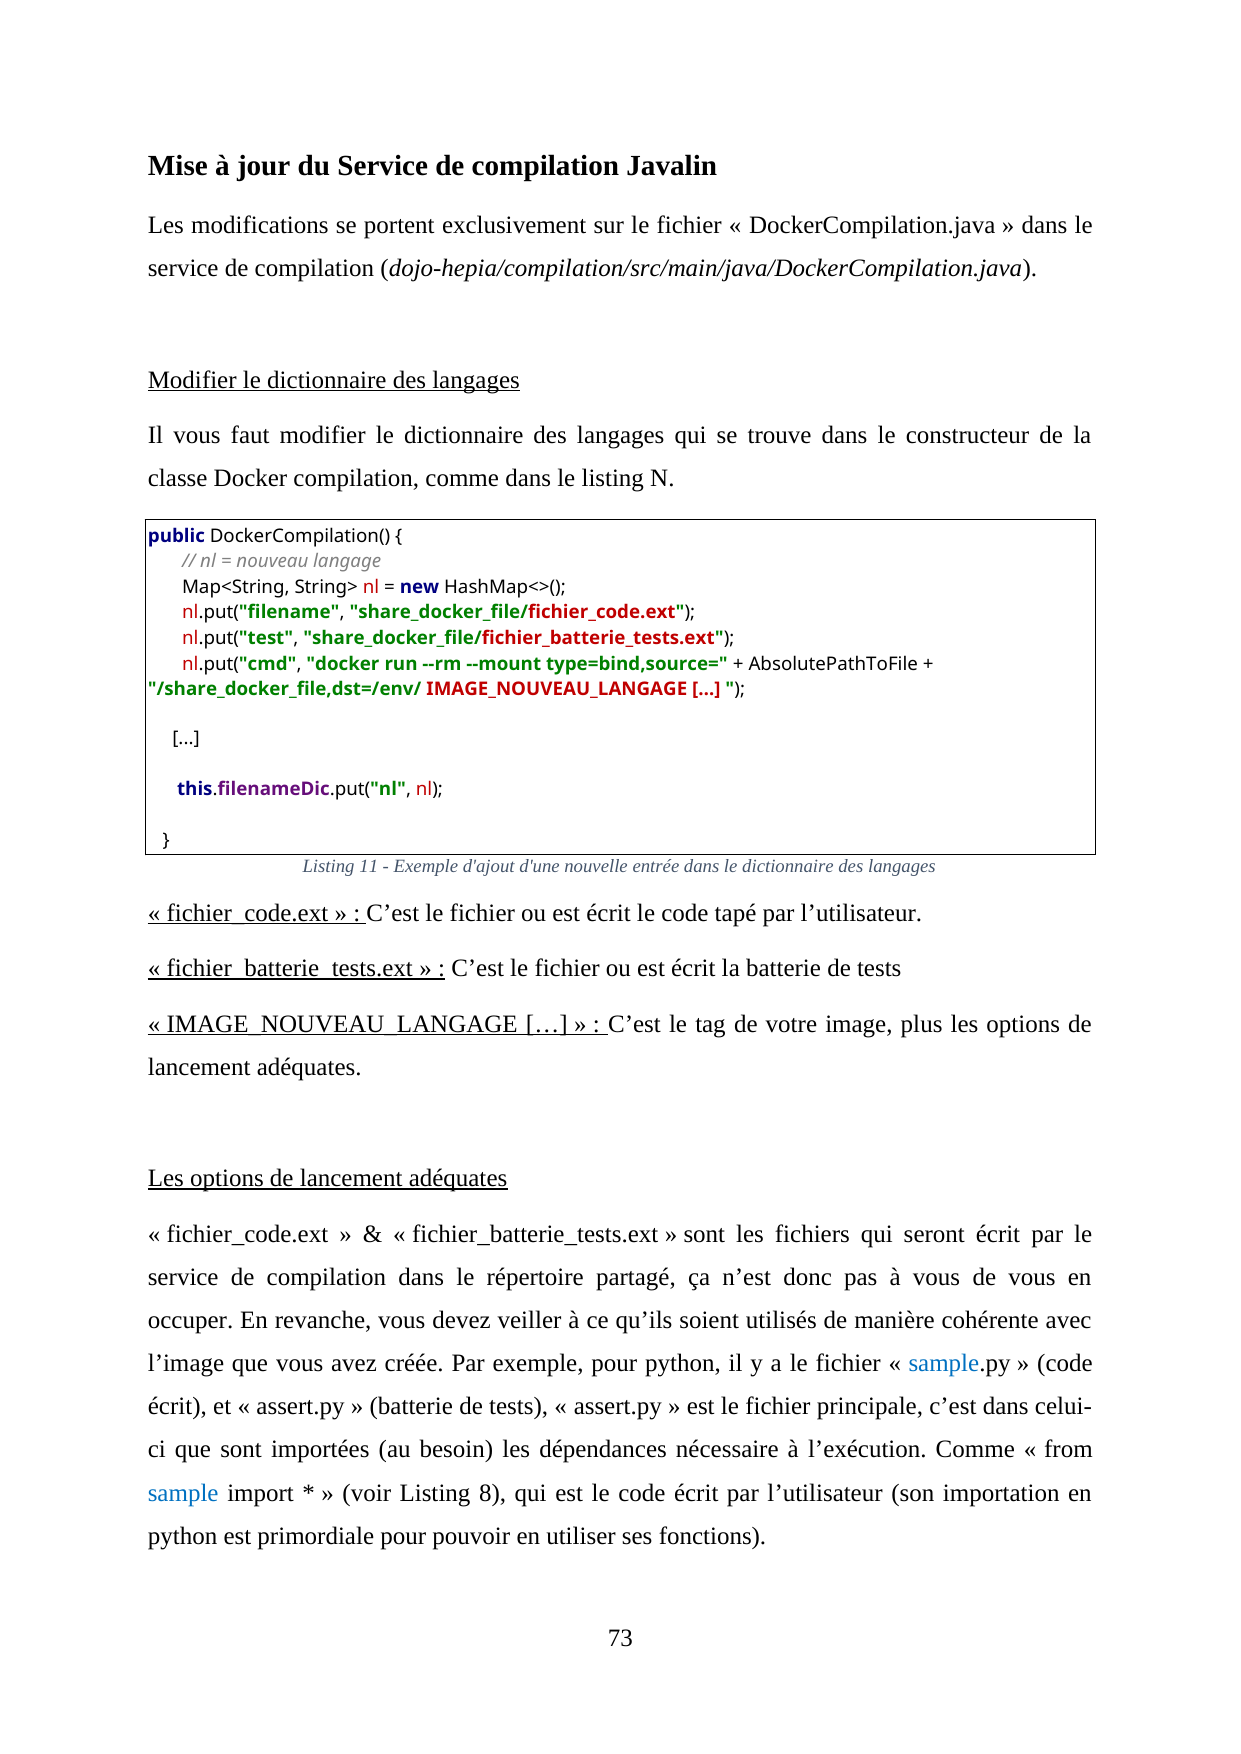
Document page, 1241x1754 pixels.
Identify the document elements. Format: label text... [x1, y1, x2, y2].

text Les options de lancement adéquates [148, 1163, 1093, 1192]
text « IMAGE_NOUVEAU_LANGAGE […] » : C’est le tag de votre image, plus les options de lancement adéquates. [148, 1009, 1093, 1081]
text this.filenameDic.put("nl", nl); [148, 776, 1093, 798]
text } [146, 798, 1095, 854]
text Il vous faut modifier le dictionnaire des langages qui se trouve dans le constructeur de la classe Docker compilation, comme dans le listing N. [148, 420, 1093, 492]
text public DockerCompilation() { // nl = nouveau langage Map<String, String> nl = new HashMap<>(); nl.put("filename", "share_docker_file/fichier_code.ext"); nl.put("test", "share_docker_file/fichier_batterie_tests.ext"); nl.put("cmd", "docker run --rm --mount type=bind,source=" + AbsolutePathToFile + "/share_docker_file,dst=/env/ IMAGE_NOUVEAU_LANGAGE […] "); [146, 520, 1095, 724]
text « fichier_batterie_tests.ext » : C’est le fichier ou est écrit la batterie de tests [148, 953, 1093, 982]
text « fichier_code.ext » & « fichier_batterie_tests.ext » sont les fichiers qui seront écrit par le service de compilation dans le répertoire partagé, ça n’est donc pas à vous de vous en occuper. En revanche, vous devez veiller à ce qu’ils soient utilisés de manière cohérente avec l’image que vous avez créée. Par exemple, pour python, il y a le fichier « sample.py » (code écrit), et « assert.py » (batterie de tests), « assert.py » est le fichier principale, c’est dans celui-ci que sont importées (au besoin) les dépendances nécessaire à l’exécution. Comme « from sample import * » (voir Listing 8), qui est le code écrit par l’utilisateur (son importation en python est primordiale pour pouvoir en utiliser ses fonctions). [148, 1219, 1093, 1549]
text Les modifications se portent exclusivement sur le fichier « DockerCompilation.java » dans le service de compilation (dojo-hepia/compilation/src/main/java/DockerCompilation.java). [148, 210, 1093, 282]
text « fichier_code.ext » : C’est le fichier ou est écrit le code tapé par l’utilisateur. [148, 898, 1093, 926]
text [...] [148, 724, 1093, 750]
text Modifier le dictionnaire des langages [148, 365, 1093, 393]
subtitle Mise à jour du Service de compilation Javalin [148, 148, 1093, 181]
